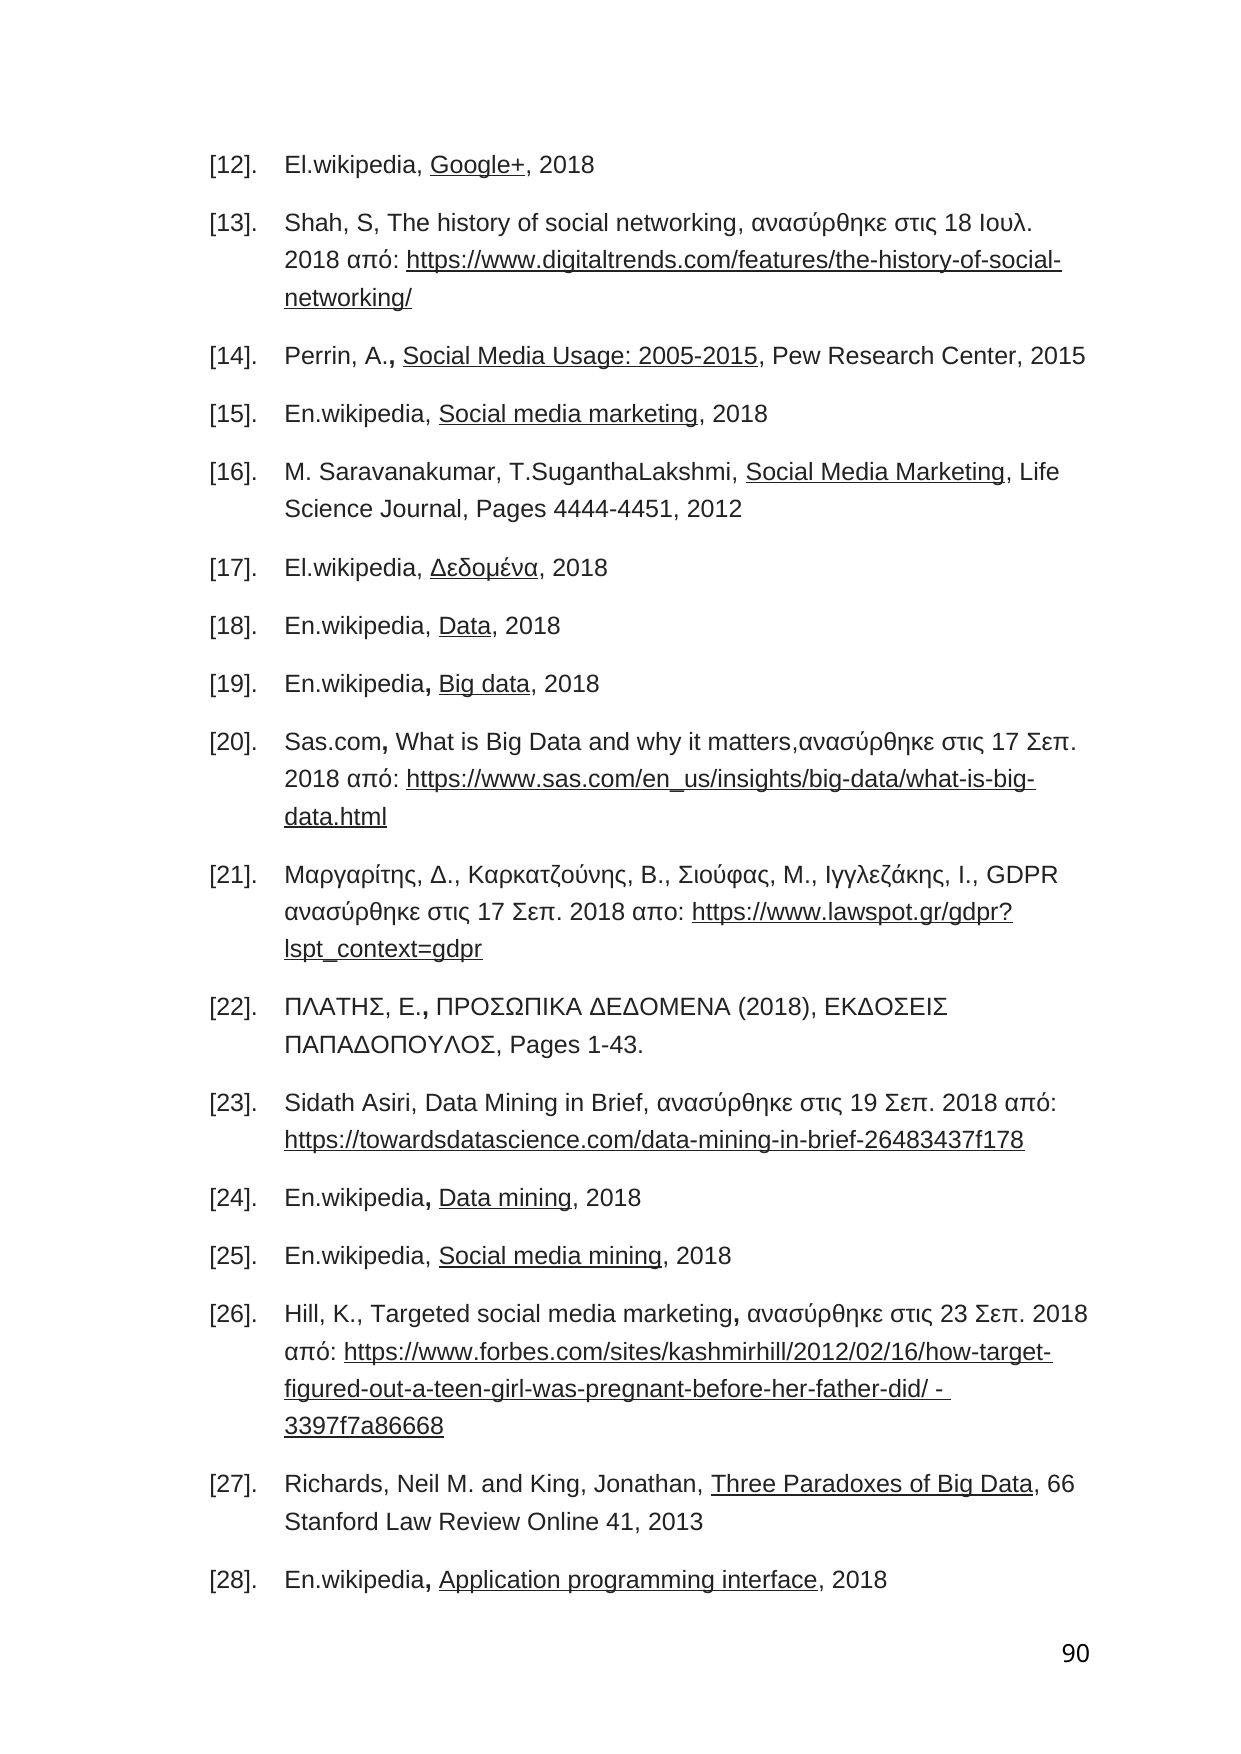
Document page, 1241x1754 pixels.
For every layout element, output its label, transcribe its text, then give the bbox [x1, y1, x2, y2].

text El.wikipedia, Δεδομένα, 2018 [209, 552, 1090, 581]
text En.wikipedia, Data mining, 2018 [209, 1183, 1090, 1212]
text Shah, S, The history of social networking, ανασύρθηκε στις 18 Ιουλ. 2018 από: https://www.digitaltrends.com/features/the-history-of-social-networking/ [209, 208, 1090, 311]
text Sas.com, What is Big Data and why it matters,ανασύρθηκε στις 17 Σεπ. 2018 από: https://www.sas.com/en_us/insights/big-data/what-is-big-data.html [209, 727, 1090, 830]
text En.wikipedia, Social media marketing, 2018 [209, 399, 1090, 428]
text En.wikipedia, Social media mining, 2018 [209, 1241, 1090, 1270]
text Hill, K., Targeted social media marketing, ανασύρθηκε στις 23 Σεπ. 2018 από: https://www.forbes.com/sites/kashmirhill/2012/02/16/how-target-figured-out-a-teen-girl-was-pregnant-before-her-father-did/ - 3397f7a86668 [209, 1299, 1090, 1440]
text En.wikipedia, Application programming interface, 2018 [209, 1565, 1090, 1593]
text Μαργαρίτης, Δ., Καρκατζούνης, Β., Σιούφας, Μ., Ιγγλεζάκης, Ι., GDPR ανασύρθηκε στις 17 Σεπ. 2018 απο: https://www.lawspot.gr/gdpr?lspt_context=gdpr [209, 859, 1090, 963]
text Perrin, A., Social Media Usage: 2005-2015, Pew Research Center, 2015 [209, 341, 1090, 369]
text En.wikipedia, Big data, 2018 [209, 669, 1090, 697]
text M. Saravanakumar, T.SuganthaLakshmi, Social Media Marketing, Life Science Journal, Pages 4444-4451, 2012 [209, 457, 1090, 523]
text Richards, Neil M. and King, Jonathan, Three Paradoxes of Big Data, 66 Stanford Law Review Online 41, 2013 [209, 1469, 1090, 1535]
text En.wikipedia, Data, 2018 [209, 611, 1090, 639]
text El.wikipedia, Google+, 2018 [209, 150, 1090, 179]
text Sidath Asiri, Data Mining in Brief, ανασύρθηκε στις 19 Σεπ. 2018 από: https://towardsdatascience.com/data-mining-in-brief-26483437f178 [209, 1088, 1090, 1154]
text ΠΛΑΤΗΣ, Ε., ΠΡΟΣΩΠΙΚΑ ΔΕΔΟΜΕΝΑ (2018), ΕΚΔΟΣΕΙΣ ΠΑΠΑΔΟΠΟΥΛΟΣ, Pages 1-43. [209, 992, 1090, 1058]
